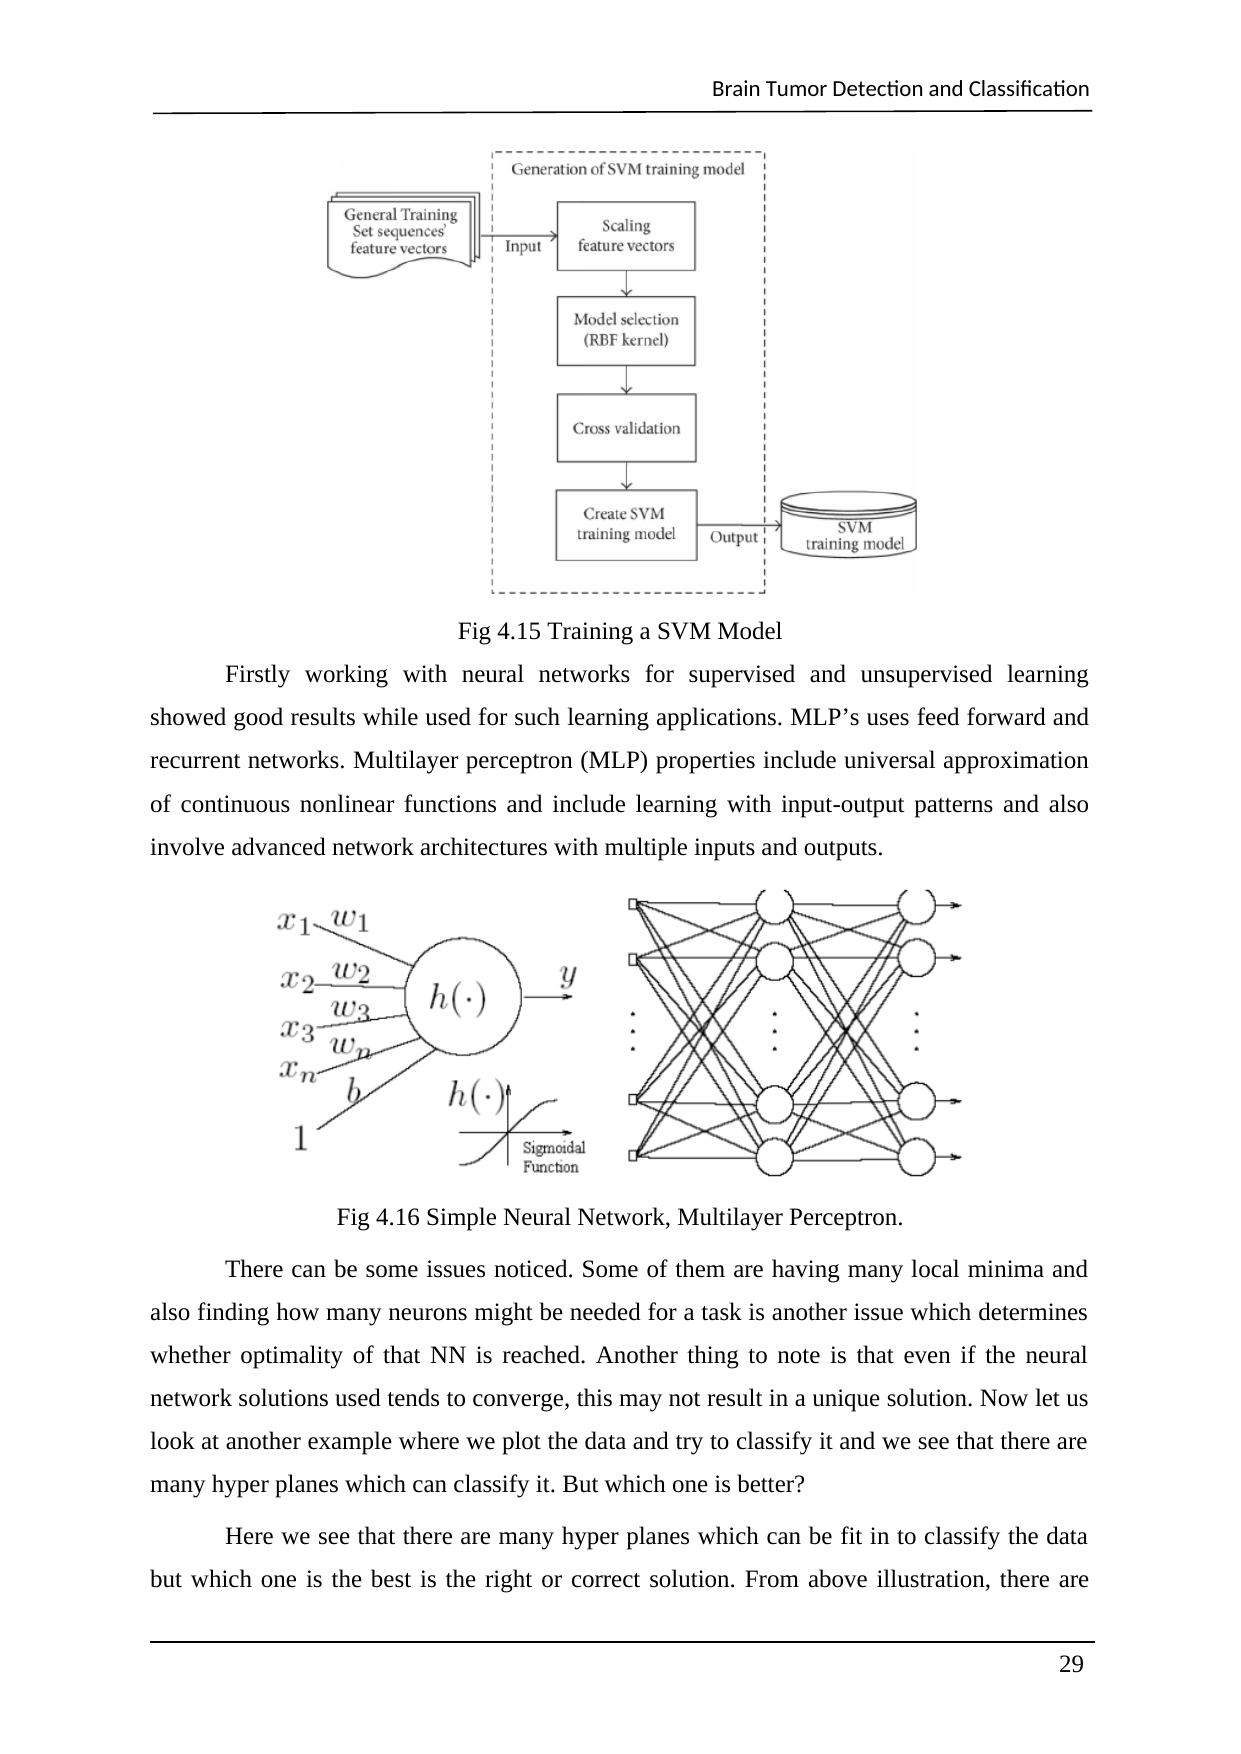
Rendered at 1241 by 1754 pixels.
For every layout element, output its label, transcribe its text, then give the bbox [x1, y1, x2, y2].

text Firstly working with neural networks for supervised and unsupervised learning showed good results while used for such learning applications. MLP’s uses feed forward and recurrent networks. Multilayer perceptron (MLP) properties include universal approximation of continuous nonlinear functions and include learning with input-output patterns and also involve advanced network architectures with multiple inputs and outputs. [150, 659, 1090, 861]
picture [255, 875, 985, 1180]
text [150, 1521, 1090, 1593]
text Fig 4.15 Training a SVM Model [150, 616, 1090, 645]
text Fig 4.16 Simple Neural Network, Multilayer Perceptron. [150, 1202, 1090, 1231]
text There can be some issues noticed. Some of them are having many local minima and also finding how many neurons might be needed for a task is another issue which determines whether optimality of that NN is reached. Another thing to note is that even if the neural network solutions used tends to converge, this may not result in a unique solution. Now let us look at another example where we plot the data and try to classify it and we see that there are many hyper planes which can classify it. But which one is better? [150, 1254, 1090, 1498]
picture [308, 150, 933, 594]
